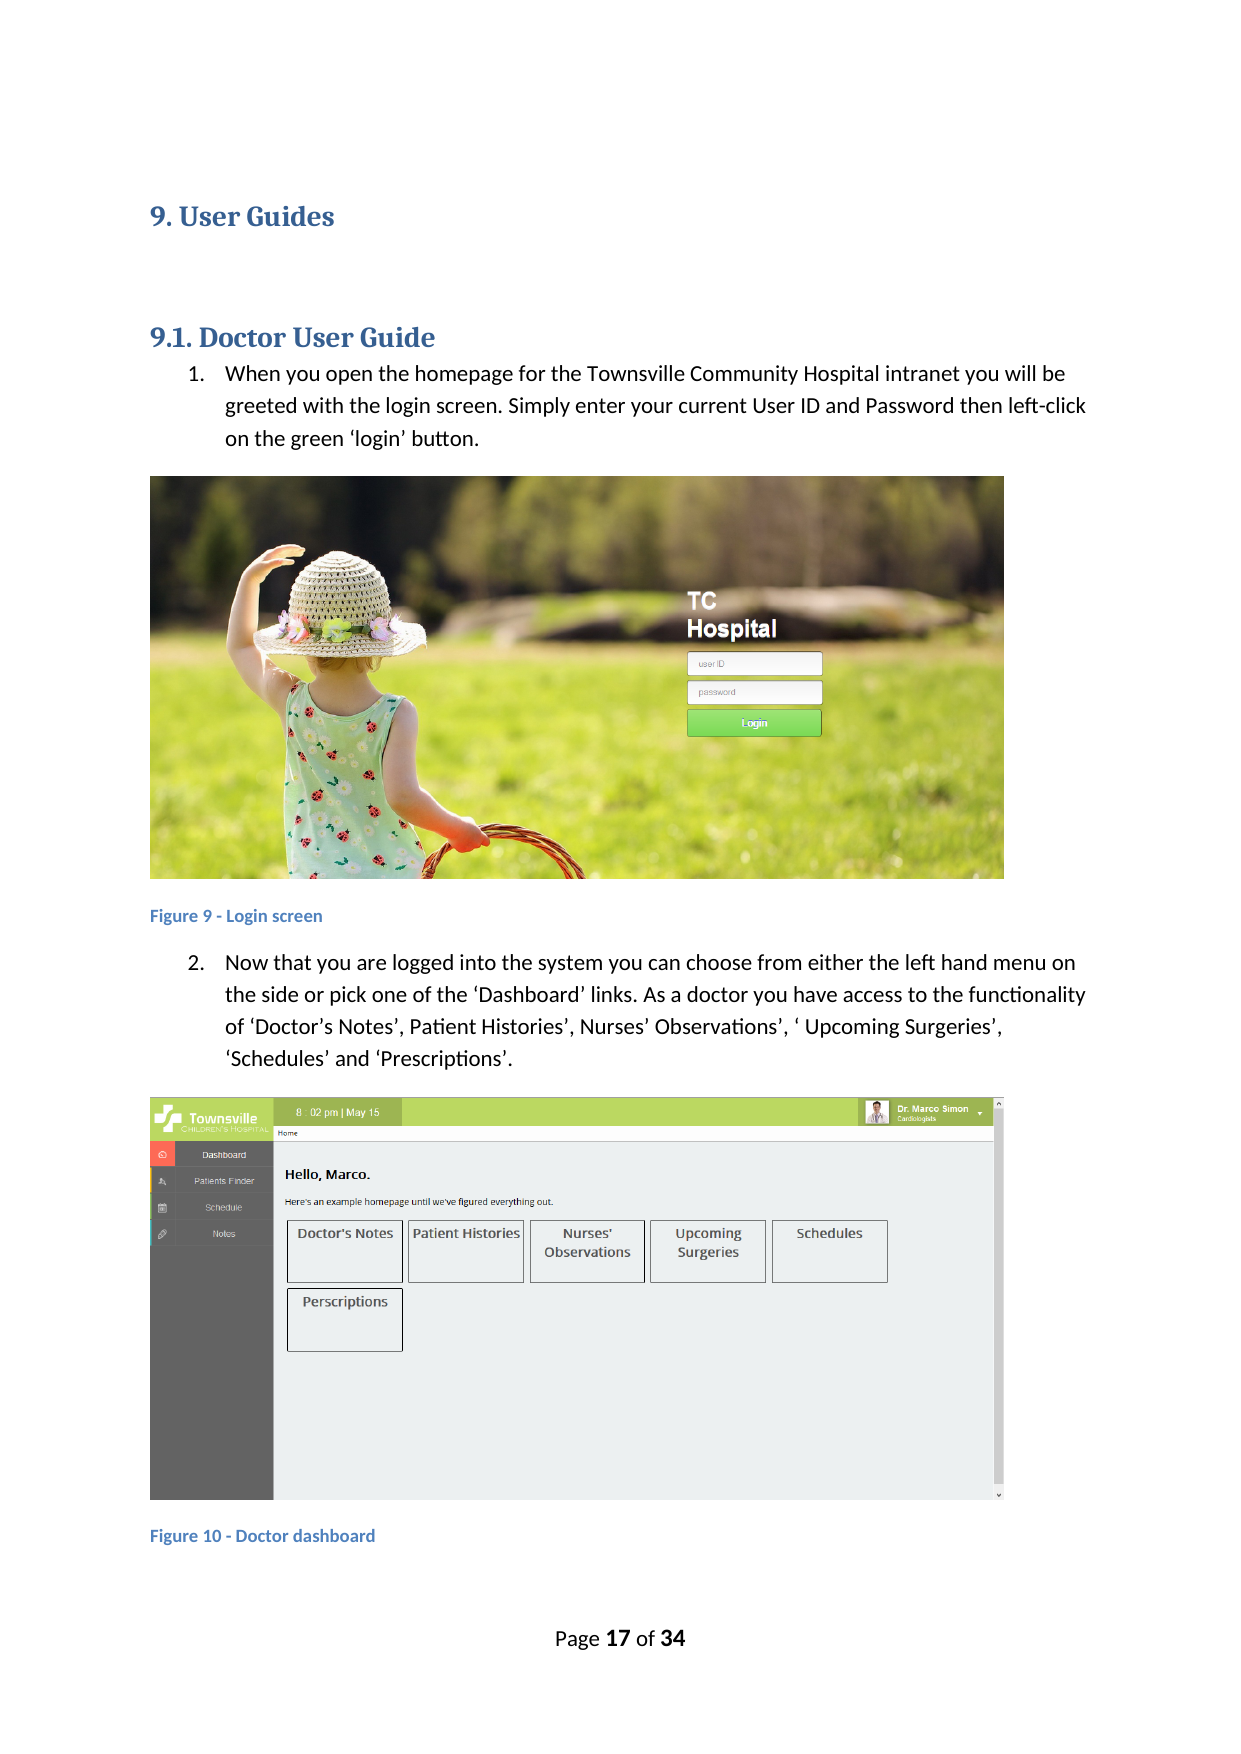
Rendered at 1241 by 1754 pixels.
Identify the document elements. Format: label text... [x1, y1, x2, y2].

list When you open the homepage for the Townsville Community Hospital intranet you will be greeted with the login screen. Simply enter your current User ID and Password then left-click on the green ‘login’ button. [187, 359, 1090, 452]
picture [150, 1097, 1004, 1500]
picture [150, 476, 1004, 879]
list Now that you are logged into the system you can choose from either the left hand menu on the side or pick one of the ‘Dashboard’ links. As a doctor you have access to the functionality of ‘Doctor’s Notes’, Patient Histories’, Nurses’ Observations’, ‘ Upcoming Surgeries’, ‘Schedules’ and ‘Prescriptions’. [187, 948, 1090, 1072]
text Figure 10 - Doctor dashboard [150, 1524, 1090, 1547]
subtitle 9.1. Doctor User Guide [150, 321, 1090, 354]
subtitle 9. User Guides [150, 200, 1090, 233]
text Figure 9 - Login screen [150, 904, 1090, 927]
